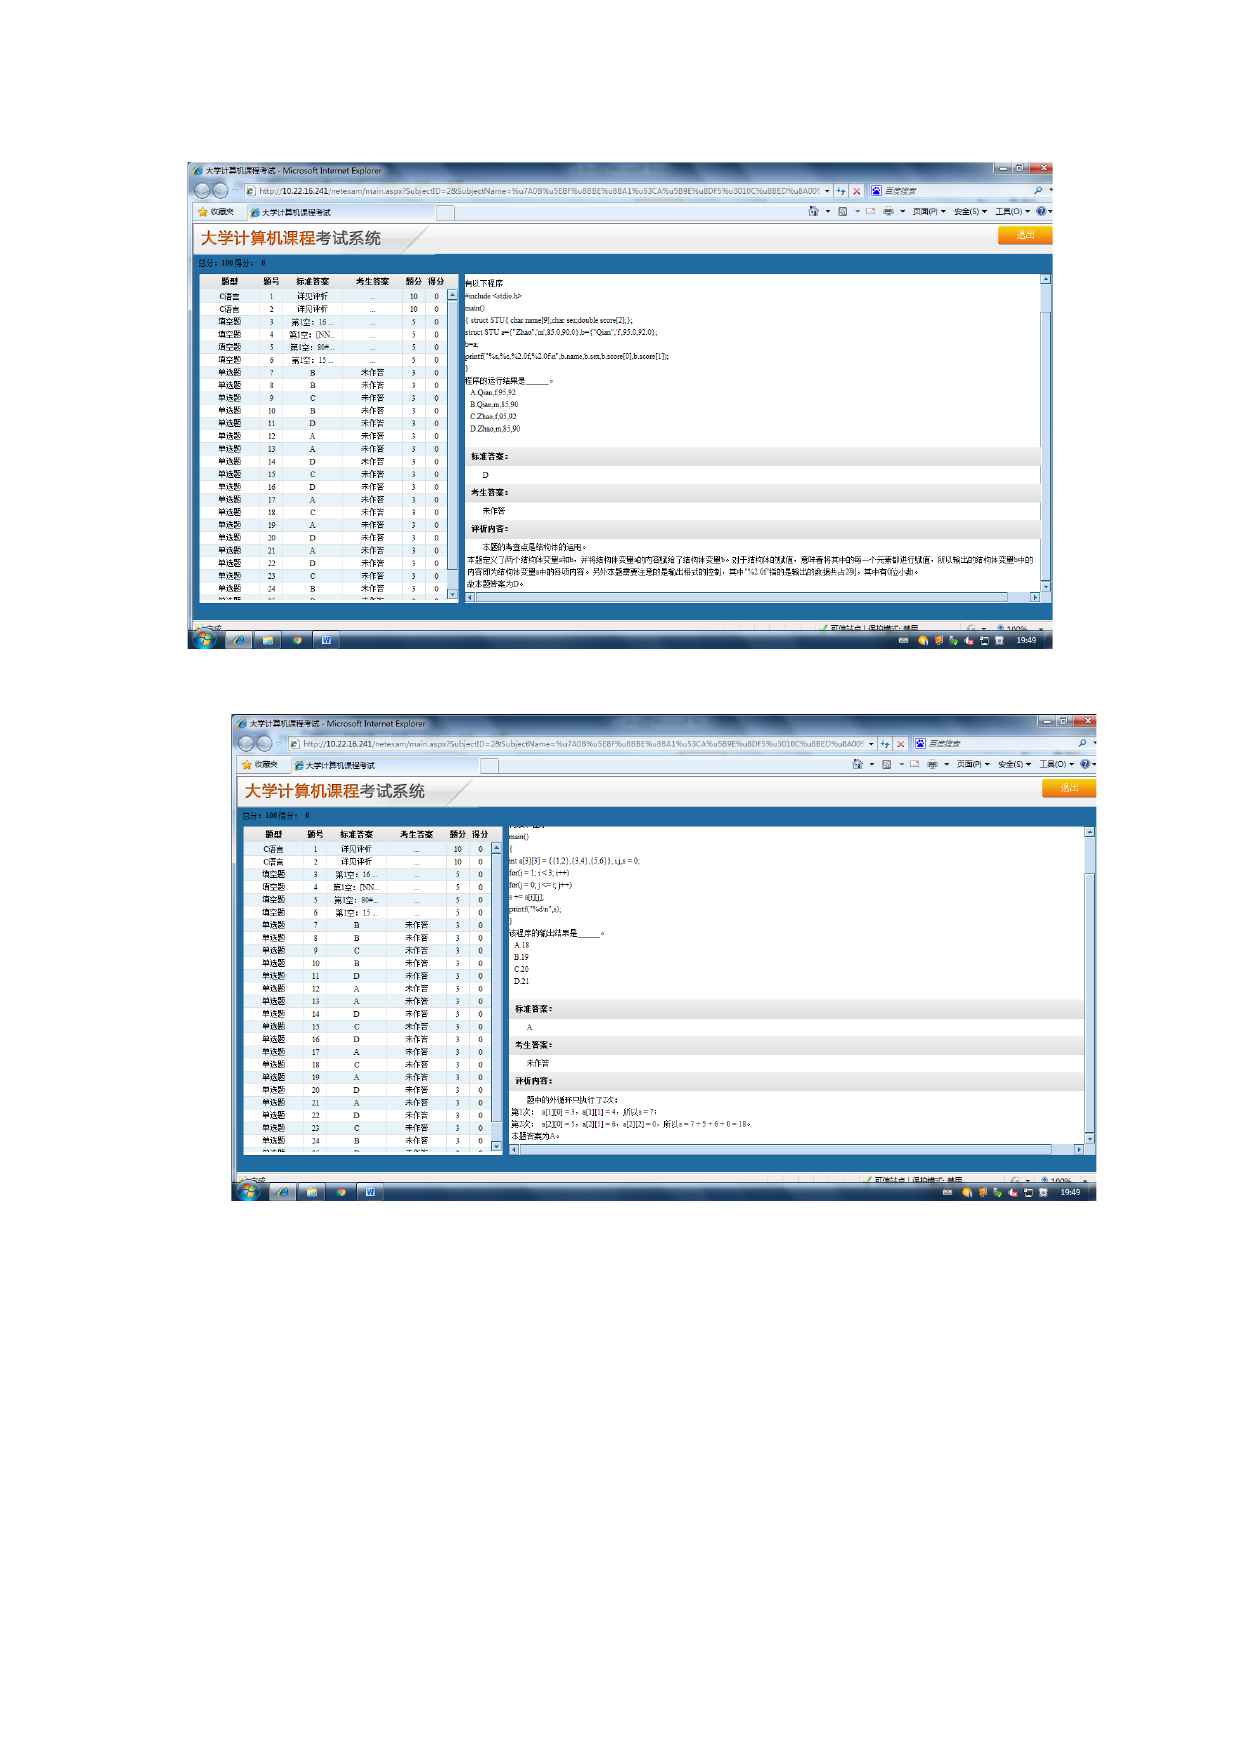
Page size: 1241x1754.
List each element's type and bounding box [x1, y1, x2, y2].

picture [187, 162, 1053, 649]
picture [231, 714, 1097, 1201]
